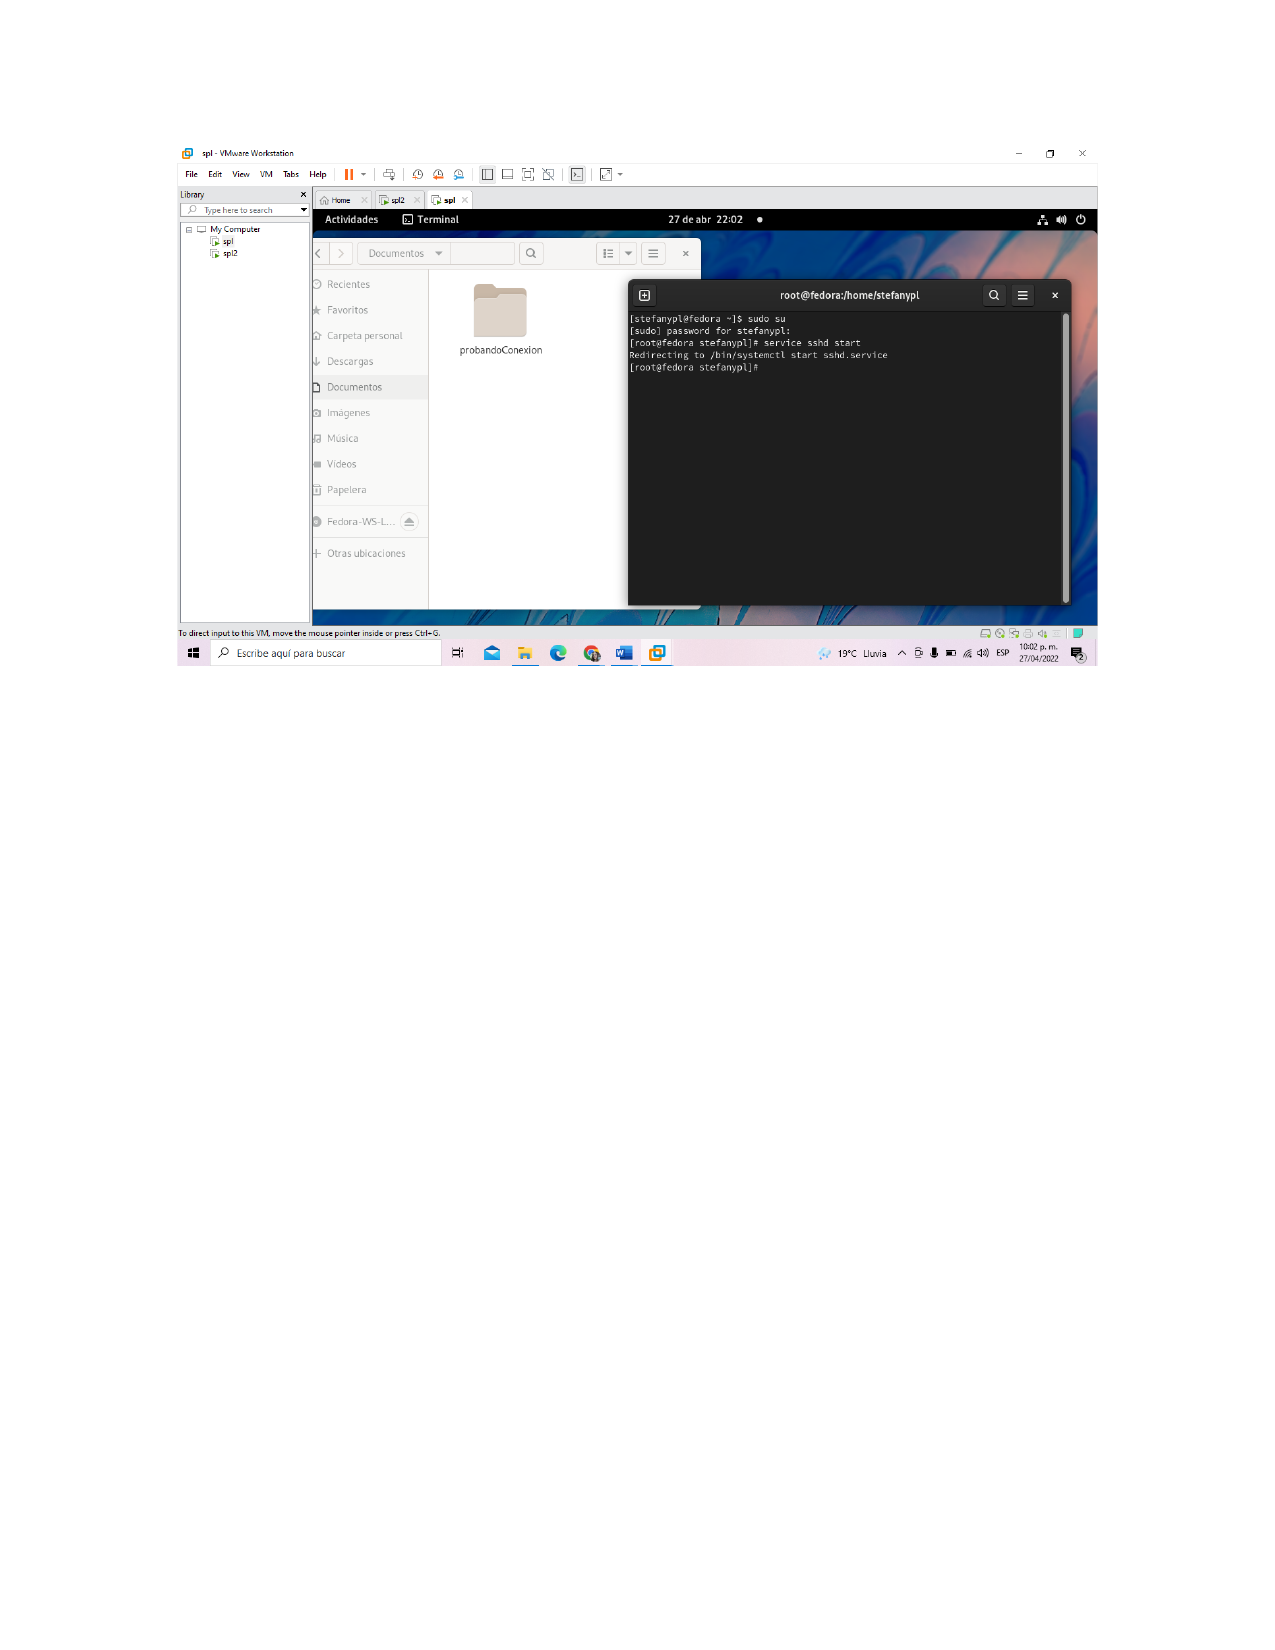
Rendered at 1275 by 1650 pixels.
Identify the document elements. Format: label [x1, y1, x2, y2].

picture [177, 147, 1098, 666]
